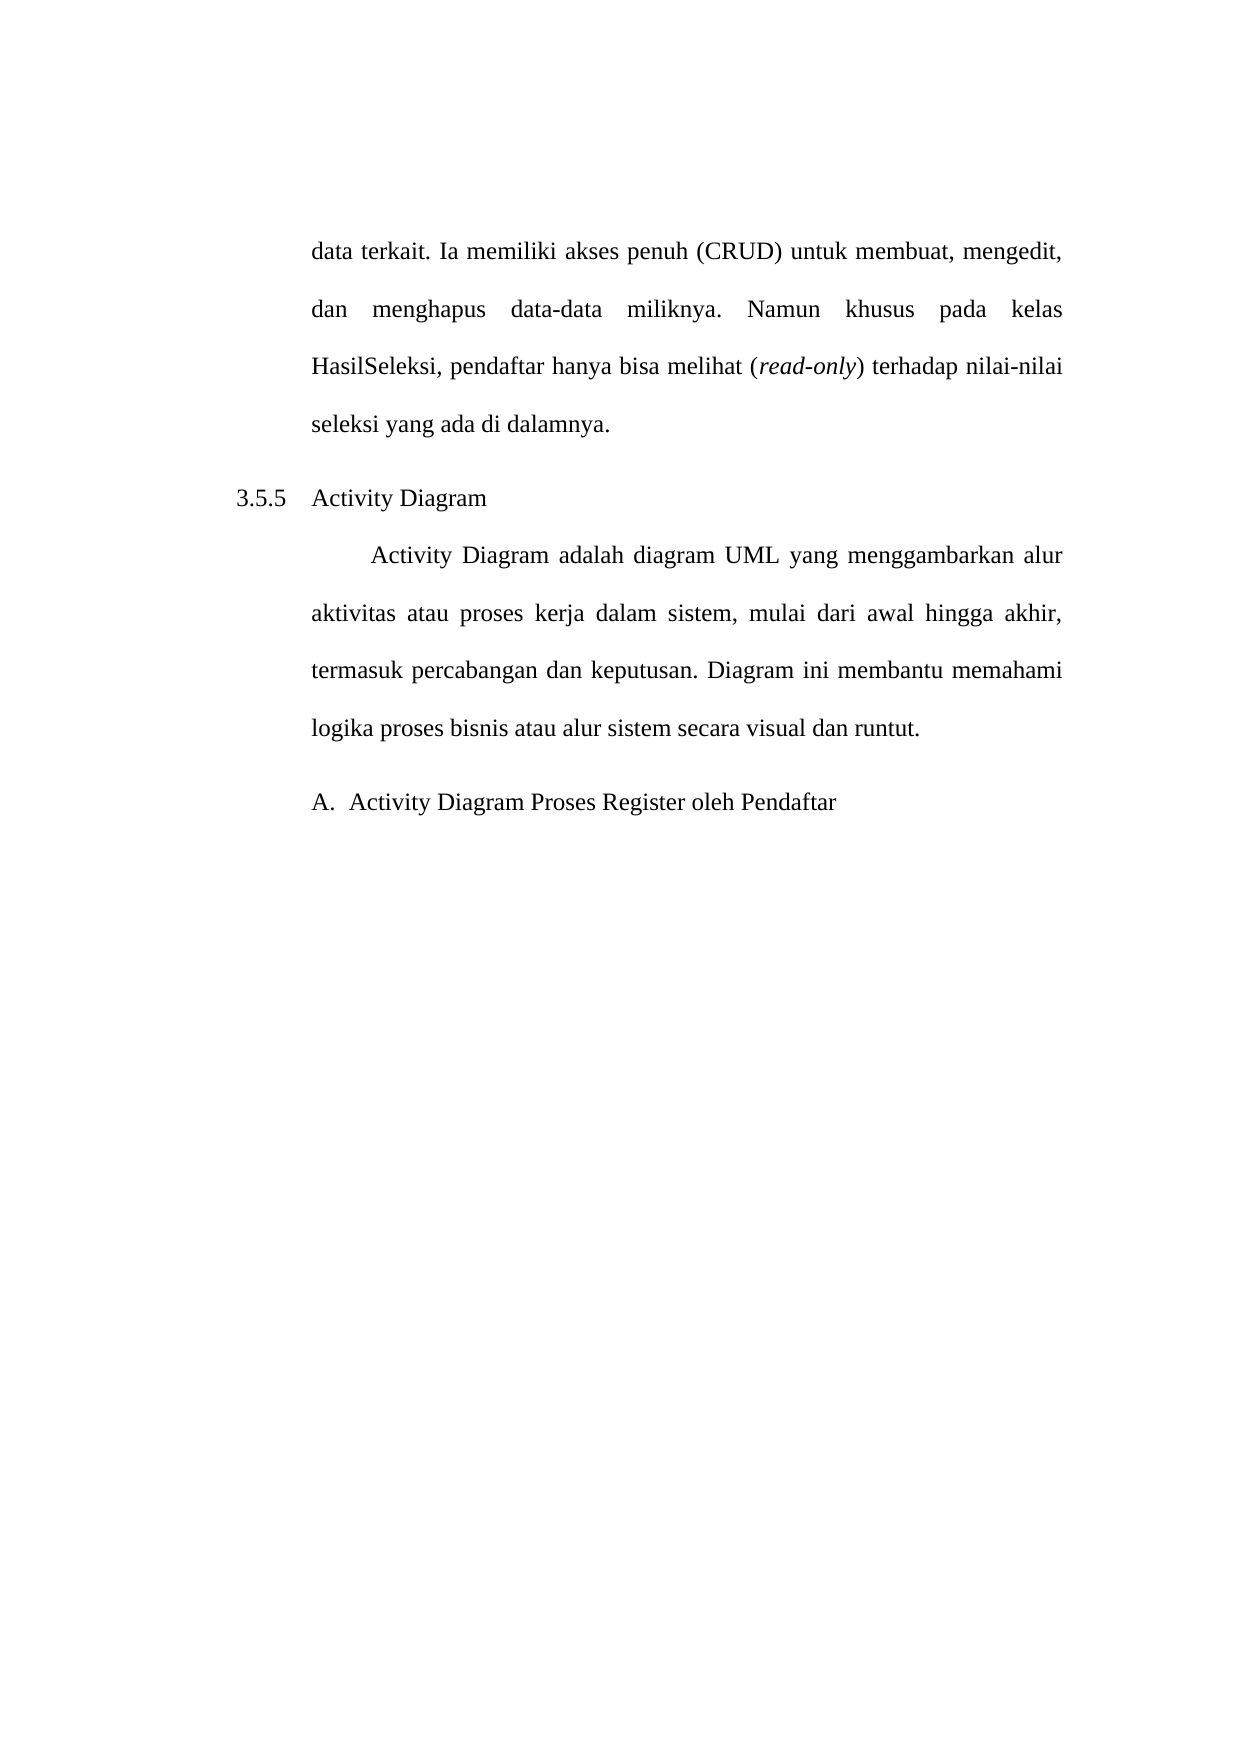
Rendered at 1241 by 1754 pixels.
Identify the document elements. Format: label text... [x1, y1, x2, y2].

list Activity Diagram Proses Register oleh Pendaftar [311, 787, 1063, 816]
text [311, 236, 1063, 437]
subtitle Activity Diagram [236, 483, 1063, 512]
text Activity Diagram adalah diagram UML yang menggambarkan alur aktivitas atau proses kerja dalam sistem, mulai dari awal hingga akhir, termasuk percabangan dan keputusan. Diagram ini membantu memahami logika proses bisnis atau alur sistem secara visual dan runtut. [311, 540, 1063, 742]
